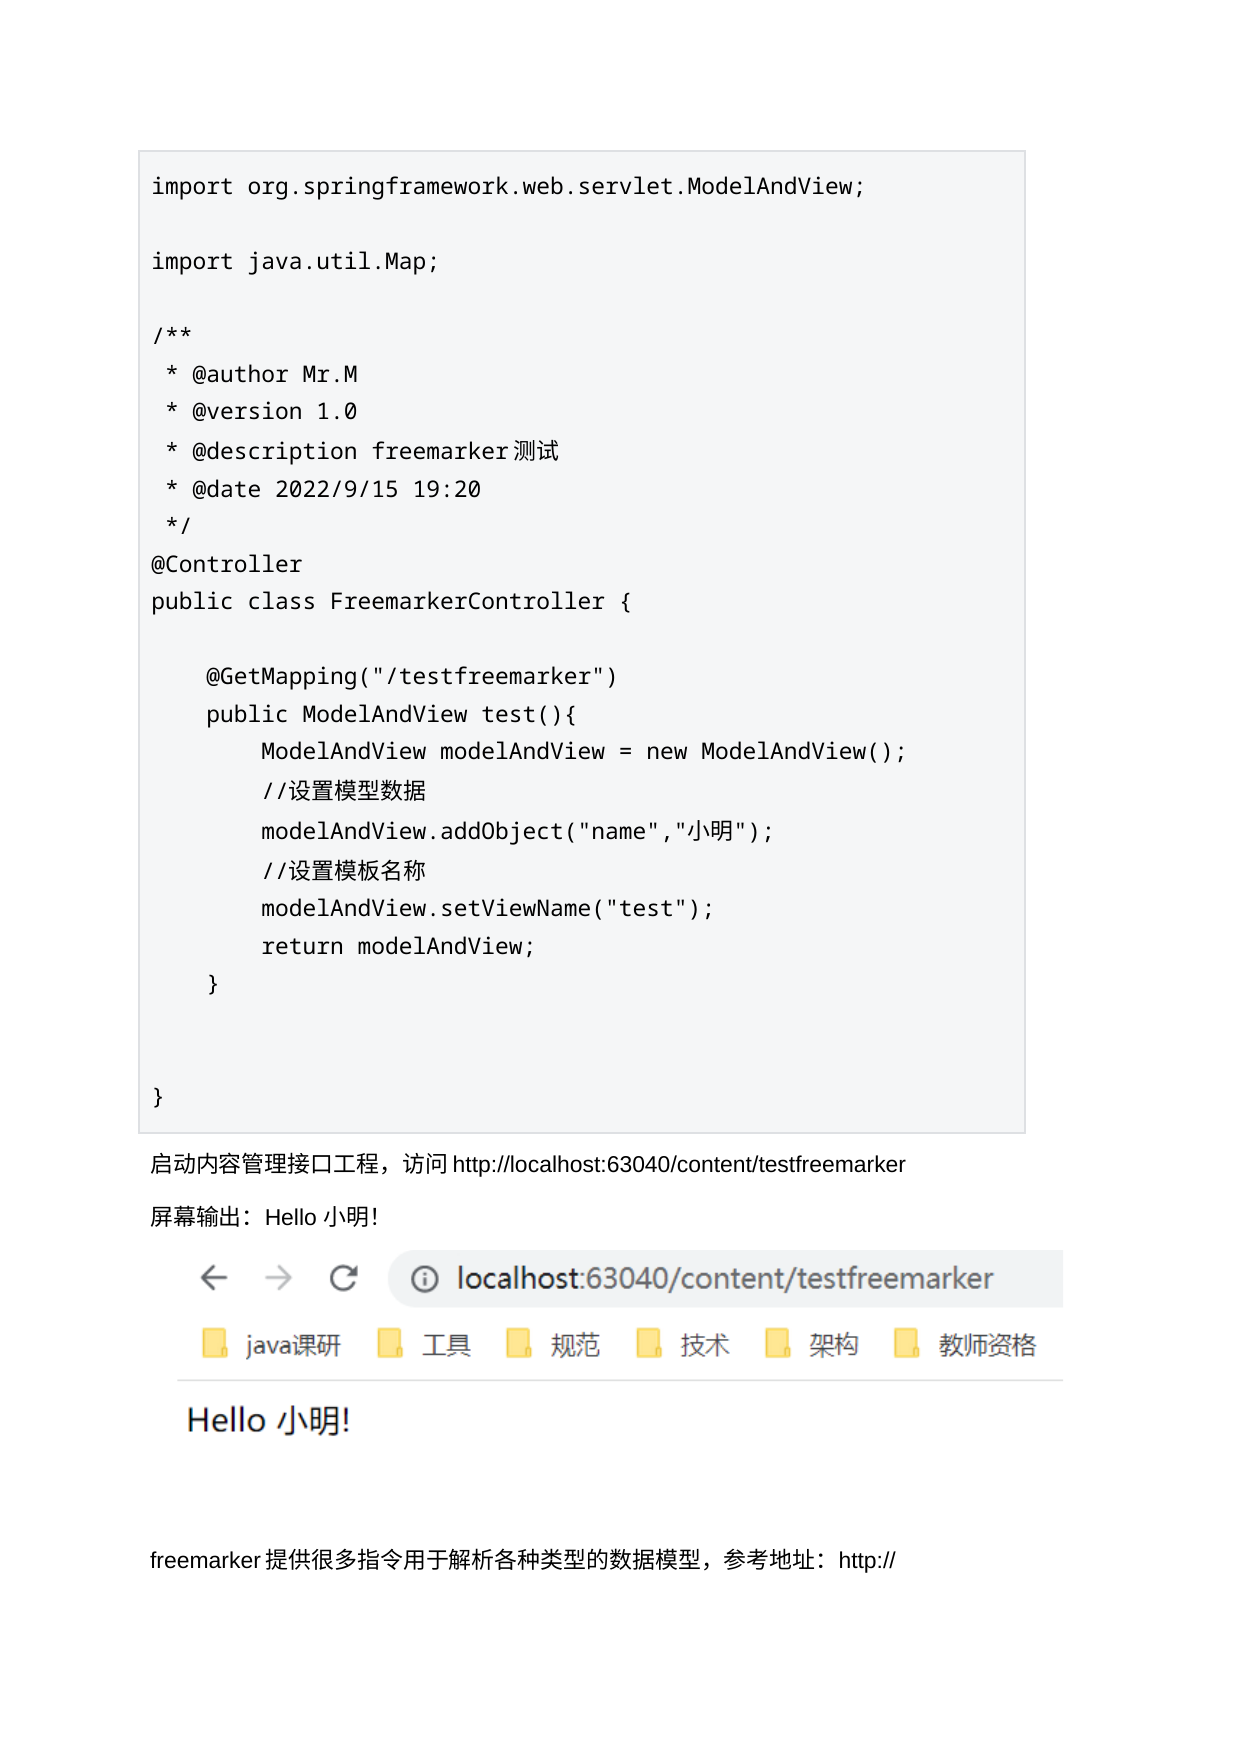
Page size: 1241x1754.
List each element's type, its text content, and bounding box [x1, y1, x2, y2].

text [150, 1542, 1090, 1575]
text 屏幕输出：Hello 小明！ [150, 1198, 1090, 1232]
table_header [140, 152, 1024, 1132]
picture [177, 1250, 1064, 1524]
text 启动内容管理接口工程，访问http://localhost:63040/content/testfreemarker [150, 1146, 1090, 1179]
